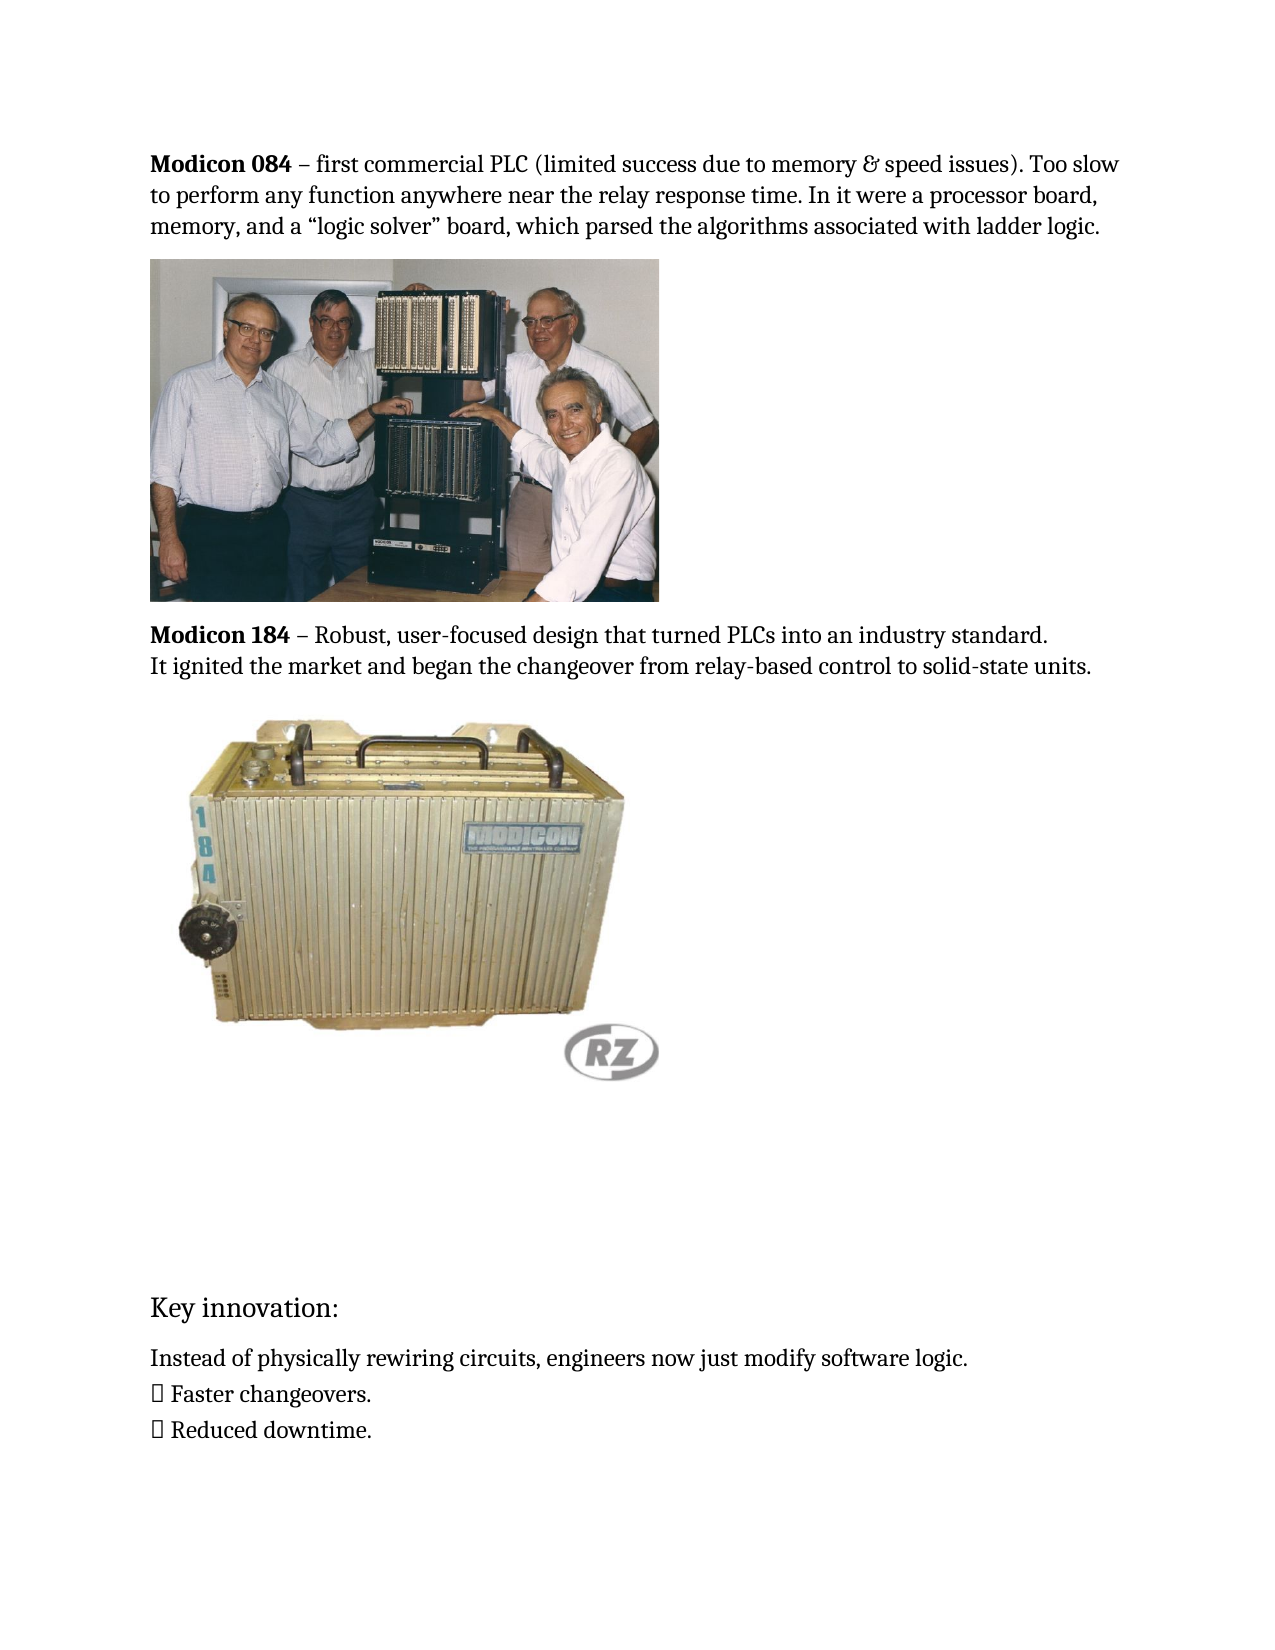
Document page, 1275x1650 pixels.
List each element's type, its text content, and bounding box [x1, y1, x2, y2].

text Modicon 084 – first commercial PLC (limited success due to memory & speed issues). Too slow to perform any function anywhere near the relay response time. In it were a processor board, memory, and a “logic solver” board, which parsed the algorithms associated with ladder logic. [150, 150, 1125, 241]
text Modicon 184 – Robust, user-focused design that turned PLCs into an industry standard. It ignited the market and began the changeover from relay-based control to solid-state units. [150, 621, 1125, 681]
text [150, 1344, 1125, 1446]
picture [150, 259, 660, 602]
text Key innovation: [150, 1291, 1125, 1325]
picture [150, 699, 660, 1082]
